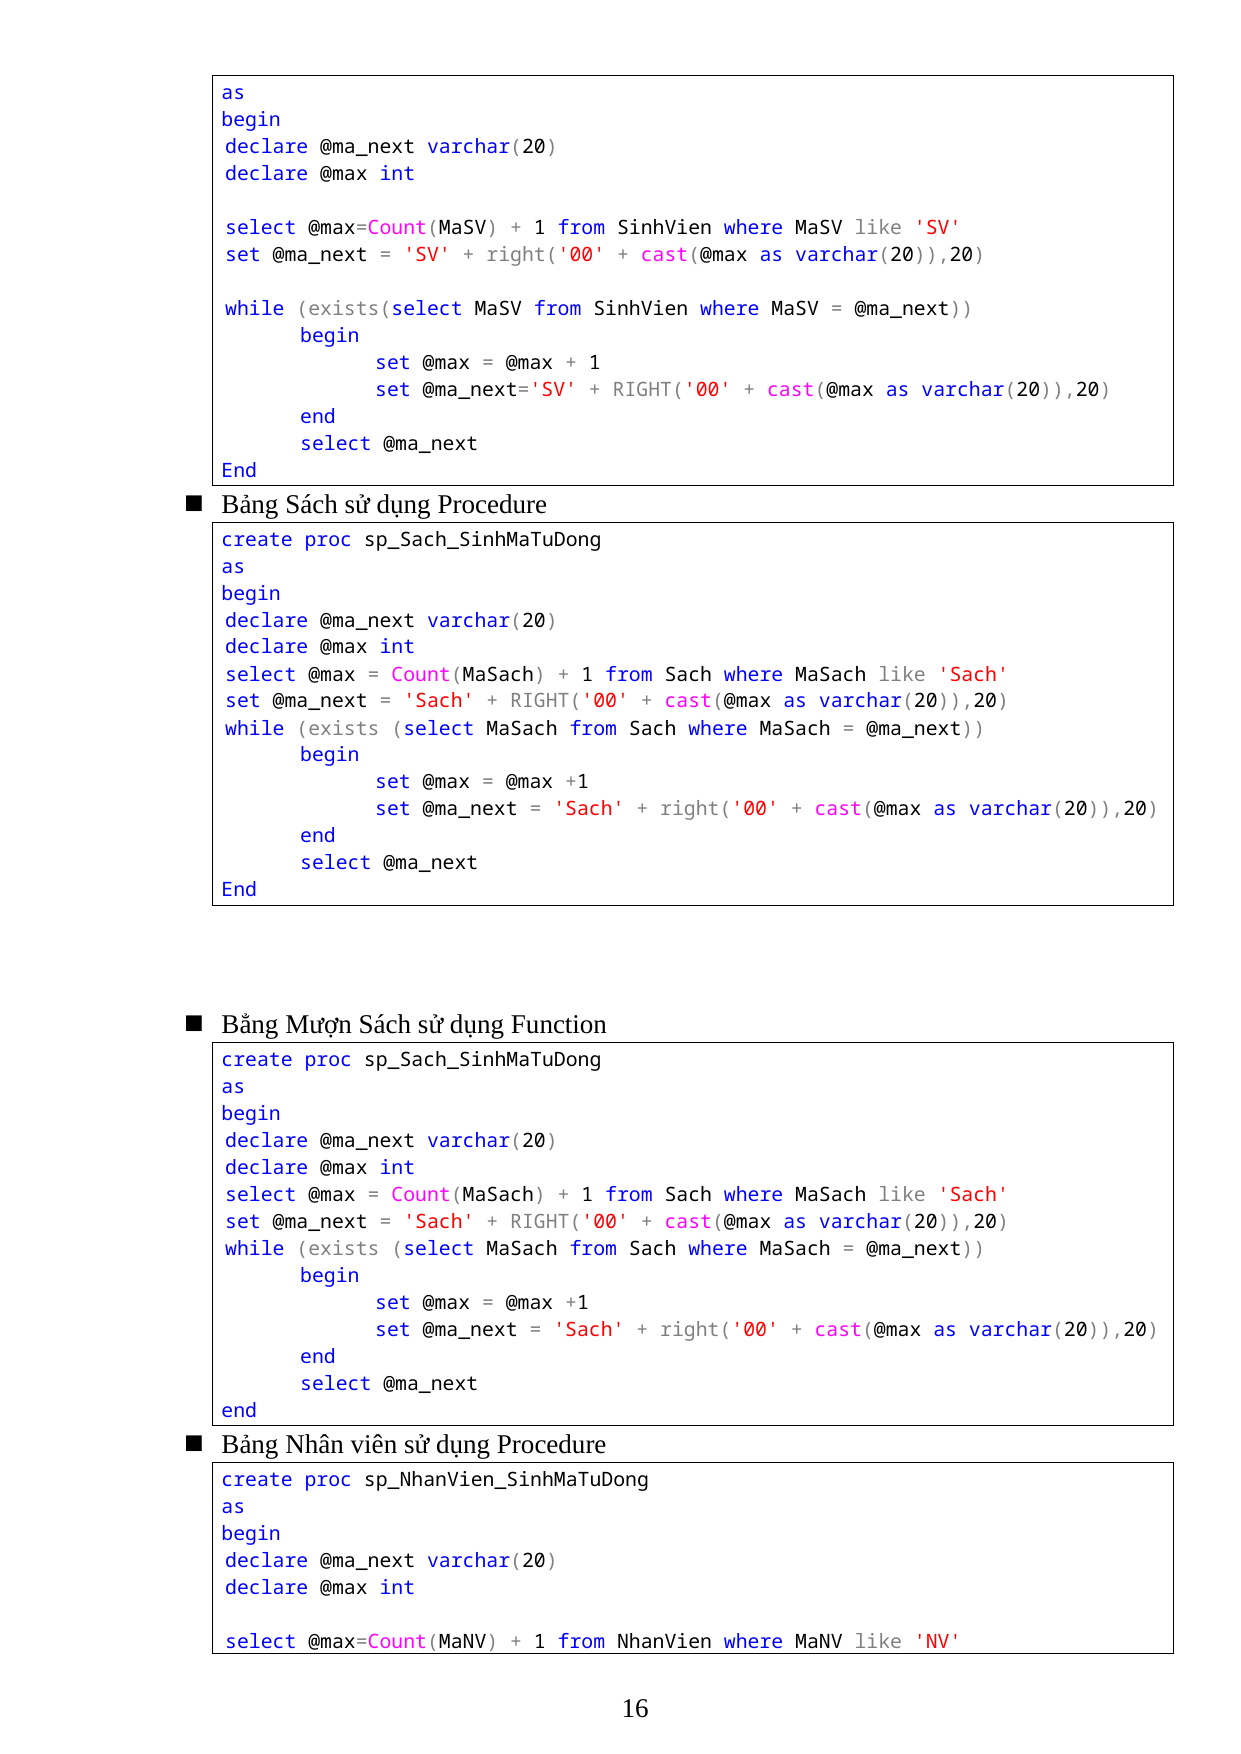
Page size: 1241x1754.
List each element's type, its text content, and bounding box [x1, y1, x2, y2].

list End [213, 872, 1173, 905]
list declare @ma_next varchar(20) [213, 1123, 1173, 1150]
list select @max=Count(MaNV) + 1 from NhanVien where MaNV like 'NV' [213, 1624, 1173, 1653]
list begin [213, 1516, 1173, 1543]
list declare @ma_next varchar(20) [213, 129, 1173, 156]
list while (exists (select MaSach from Sach where MaSach = @ma_next)) [213, 711, 1173, 738]
list declare @ma_next varchar(20) [213, 603, 1173, 630]
list Bẳng Mượn Sách sử dụng Function [184, 1008, 1165, 1040]
list set @ma_next='SV' + RIGHT('00' + cast(@max as varchar(20)),20) [213, 372, 1173, 399]
list set @max = @max + 1 [213, 345, 1173, 372]
list begin [213, 738, 1173, 764]
list End [213, 453, 1173, 485]
list declare @ma_next varchar(20) [213, 1543, 1173, 1570]
list declare @max int [213, 156, 1173, 186]
list end [213, 399, 1173, 426]
list select @ma_next [213, 1366, 1173, 1393]
list while (exists (select MaSach from Sach where MaSach = @ma_next)) [213, 1231, 1173, 1258]
list while (exists(select MaSV from SinhVien where MaSV = @ma_next)) [213, 291, 1173, 318]
list begin [213, 1258, 1173, 1285]
list end [213, 818, 1173, 846]
list select @max = Count(MaSach) + 1 from Sach where MaSach like 'Sach' [213, 657, 1173, 684]
list as [213, 76, 1173, 102]
list select @max = Count(MaSach) + 1 from Sach where MaSach like 'Sach' [213, 1177, 1173, 1204]
list select @ma_next [213, 426, 1173, 453]
list create proc sp_Sach_SinhMaTuDong [213, 523, 1173, 549]
list end [213, 1393, 1173, 1425]
list set @max = @max +1 [213, 1285, 1173, 1312]
list begin [213, 102, 1173, 129]
list create proc sp_NhanVien_SinhMaTuDong [213, 1463, 1173, 1489]
list create proc sp_Sach_SinhMaTuDong [213, 1043, 1173, 1069]
list declare @max int [213, 1570, 1173, 1600]
list set @ma_next = 'Sach' + right('00' + cast(@max as varchar(20)),20) [213, 792, 1173, 818]
list begin [213, 576, 1173, 603]
list declare @max int [213, 1150, 1173, 1177]
list select @max=Count(MaSV) + 1 from SinhVien where MaSV like 'SV' [213, 210, 1173, 237]
list begin [213, 318, 1173, 345]
list set @max = @max +1 [213, 764, 1173, 792]
list set @ma_next = 'Sach' + RIGHT('00' + cast(@max as varchar(20)),20) [213, 684, 1173, 711]
list end [213, 1339, 1173, 1366]
list select @ma_next [213, 846, 1173, 872]
list declare @max int [213, 630, 1173, 657]
list as [213, 1489, 1173, 1516]
list Bảng Nhân viên sử dụng Procedure [184, 1428, 1165, 1459]
list as [213, 1069, 1173, 1096]
list set @ma_next = 'Sach' + right('00' + cast(@max as varchar(20)),20) [213, 1312, 1173, 1339]
list as [213, 549, 1173, 576]
list set @ma_next = 'SV' + right('00' + cast(@max as varchar(20)),20) [213, 237, 1173, 267]
list set @ma_next = 'Sach' + RIGHT('00' + cast(@max as varchar(20)),20) [213, 1204, 1173, 1231]
list begin [213, 1096, 1173, 1123]
list Bảng Sách sử dụng Procedure [184, 488, 1165, 519]
